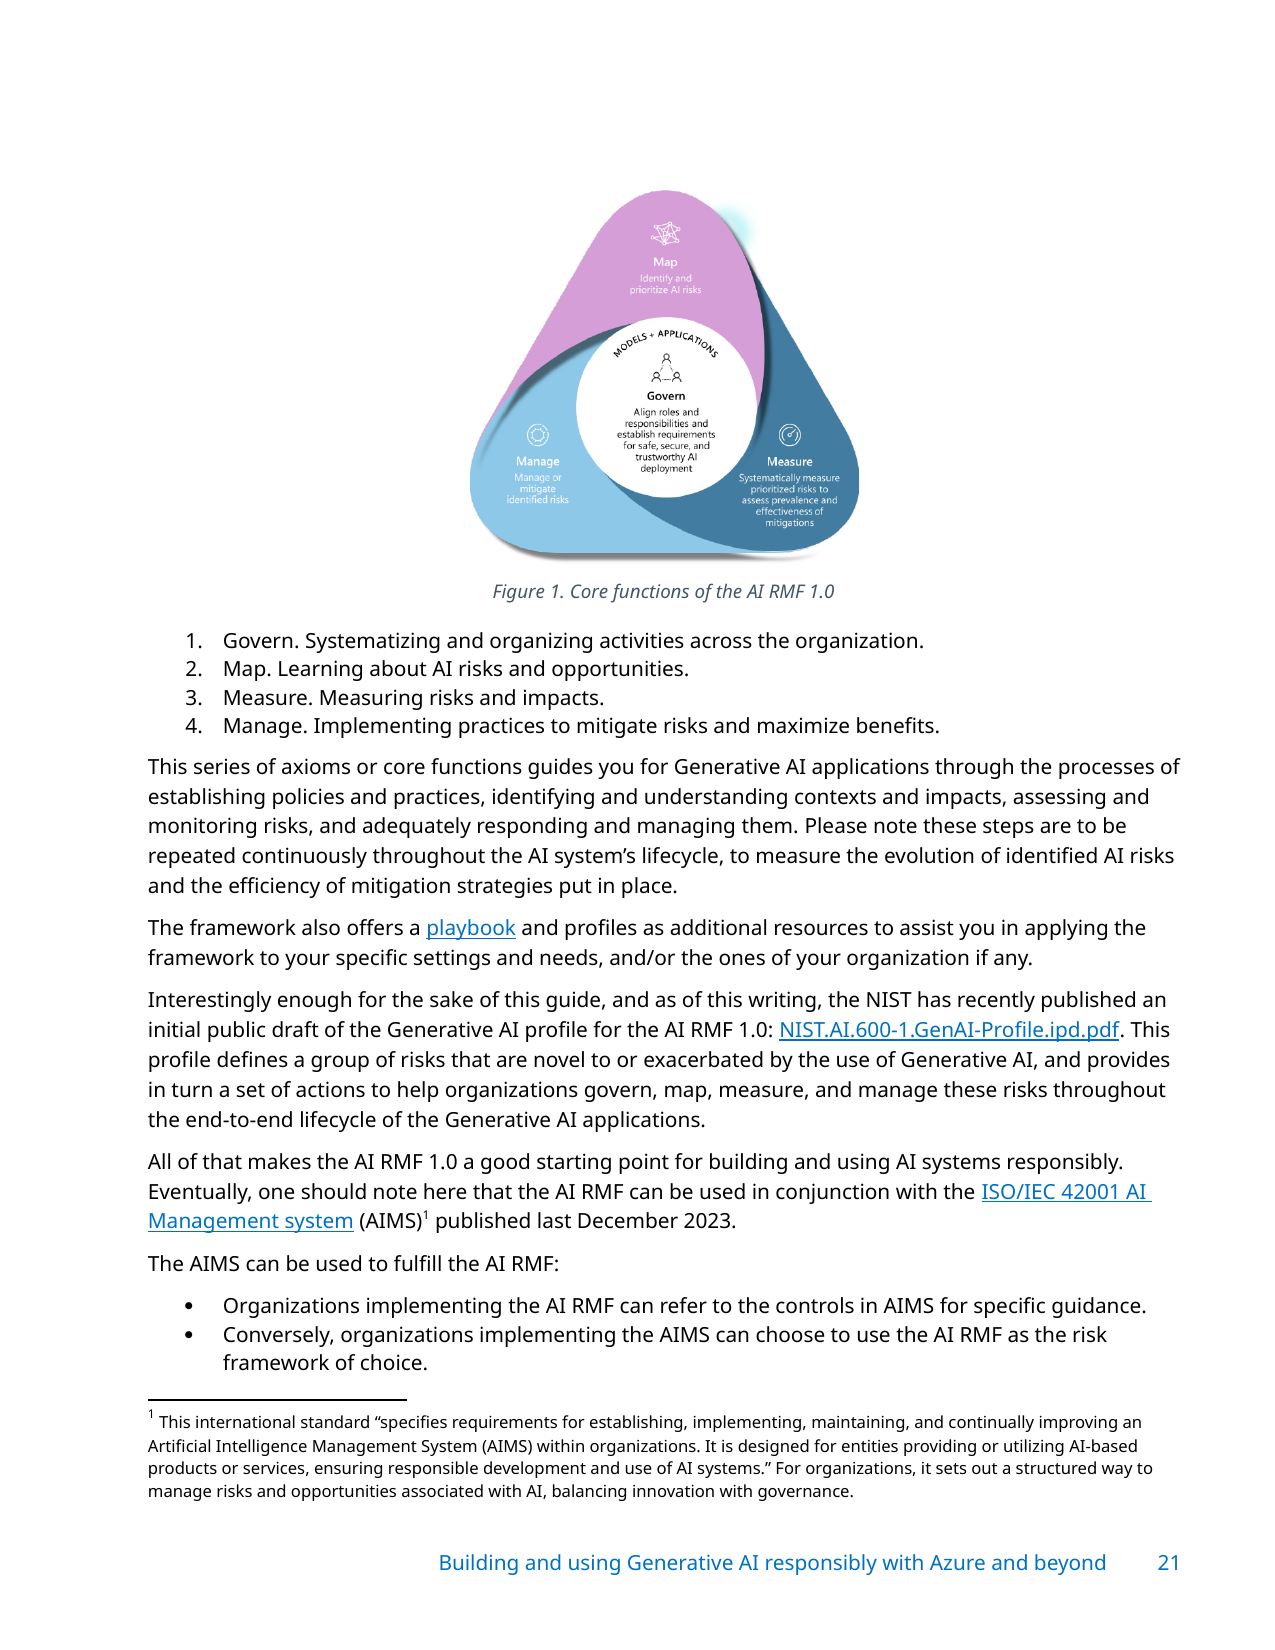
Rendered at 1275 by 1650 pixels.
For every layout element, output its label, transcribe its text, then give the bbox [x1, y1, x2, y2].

text The framework also offers a playbook and profiles as additional resources to assist you in applying the framework to your specific settings and needs, and/or the ones of your organization if any. [148, 913, 1181, 972]
list Map. Learning about AI risks and opportunities. [185, 654, 1181, 683]
list Conversely, organizations implementing the AIMS can choose to use the AI RMF as the risk framework of choice. [185, 1320, 1181, 1377]
text This series of axioms or core functions guides you for Generative AI applications through the processes of establishing policies and practices, identifying and understanding contexts and impacts, assessing and monitoring risks, and adequately responding and managing them. Please note these steps are to be repeated continuously throughout the AI system’s lifecycle, to measure the evolution of identified AI risks and the efficiency of mitigation strategies put in place. [148, 752, 1181, 900]
list Govern. Systematizing and organizing activities across the organization. [185, 626, 1181, 654]
picture [469, 147, 860, 565]
text All of that makes the AI RMF 1.0 a good starting point for building and using AI systems responsibly. Eventually, one should note here that the AI RMF can be used in conjunction with the ISO/IEC 42001 AI Management system (AIMS) published last December 2023. [148, 1147, 1181, 1235]
list Measure. Measuring risks and impacts. [185, 683, 1181, 711]
text Figure 1. Core functions of the AI RMF 1.0 [148, 578, 1181, 604]
list Organizations implementing the AI RMF can refer to the controls in AIMS for specific guidance. [185, 1291, 1181, 1320]
list Manage. Implementing practices to mitigate risks and maximize benefits. [185, 711, 1181, 739]
text Interestingly enough for the sake of this guide, and as of this writing, the NIST has recently published an initial public draft of the Generative AI profile for the AI RMF 1.0: NIST.AI.600-1.GenAI-Profile.ipd.pdf. This profile defines a group of risks that are novel to or exacerbated by the use of Generative AI, and provides in turn a set of actions to help organizations govern, map, measure, and manage these risks throughout the end-to-end lifecycle of the Generative AI applications. [148, 986, 1181, 1133]
text The AIMS can be used to fulfill the AI RMF: [148, 1249, 1181, 1277]
